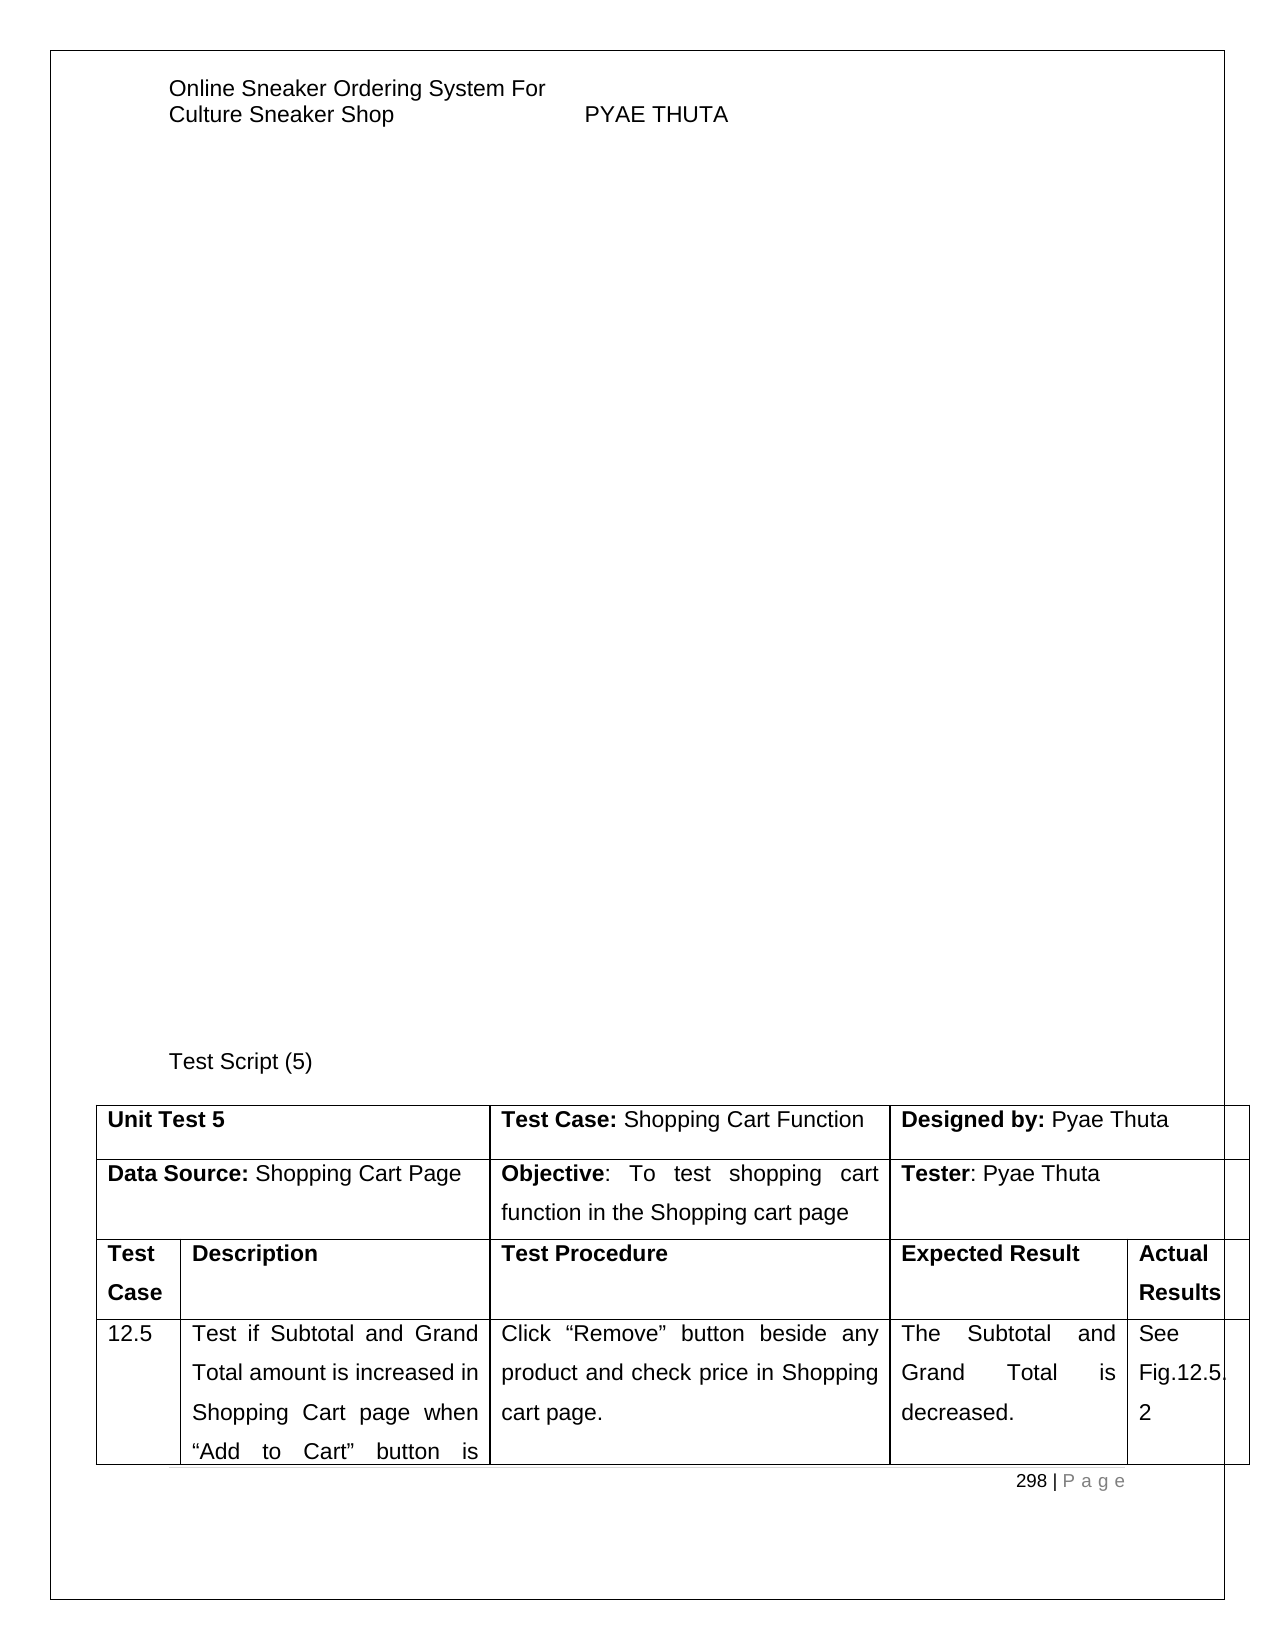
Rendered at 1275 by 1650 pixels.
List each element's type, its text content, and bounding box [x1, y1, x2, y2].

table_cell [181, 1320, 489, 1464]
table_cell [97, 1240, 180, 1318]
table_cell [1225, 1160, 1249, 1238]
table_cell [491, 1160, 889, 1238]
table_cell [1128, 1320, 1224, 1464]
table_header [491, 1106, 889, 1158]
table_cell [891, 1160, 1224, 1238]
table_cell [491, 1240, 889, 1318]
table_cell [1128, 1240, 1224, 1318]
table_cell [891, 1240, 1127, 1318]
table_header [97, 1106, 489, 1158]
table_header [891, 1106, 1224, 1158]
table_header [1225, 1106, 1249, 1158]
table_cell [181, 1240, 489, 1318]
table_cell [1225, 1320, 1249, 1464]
text Test Script (5) [169, 1048, 1125, 1075]
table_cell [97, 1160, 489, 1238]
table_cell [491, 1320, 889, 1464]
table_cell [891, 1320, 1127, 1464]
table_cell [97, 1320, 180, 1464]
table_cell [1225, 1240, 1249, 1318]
